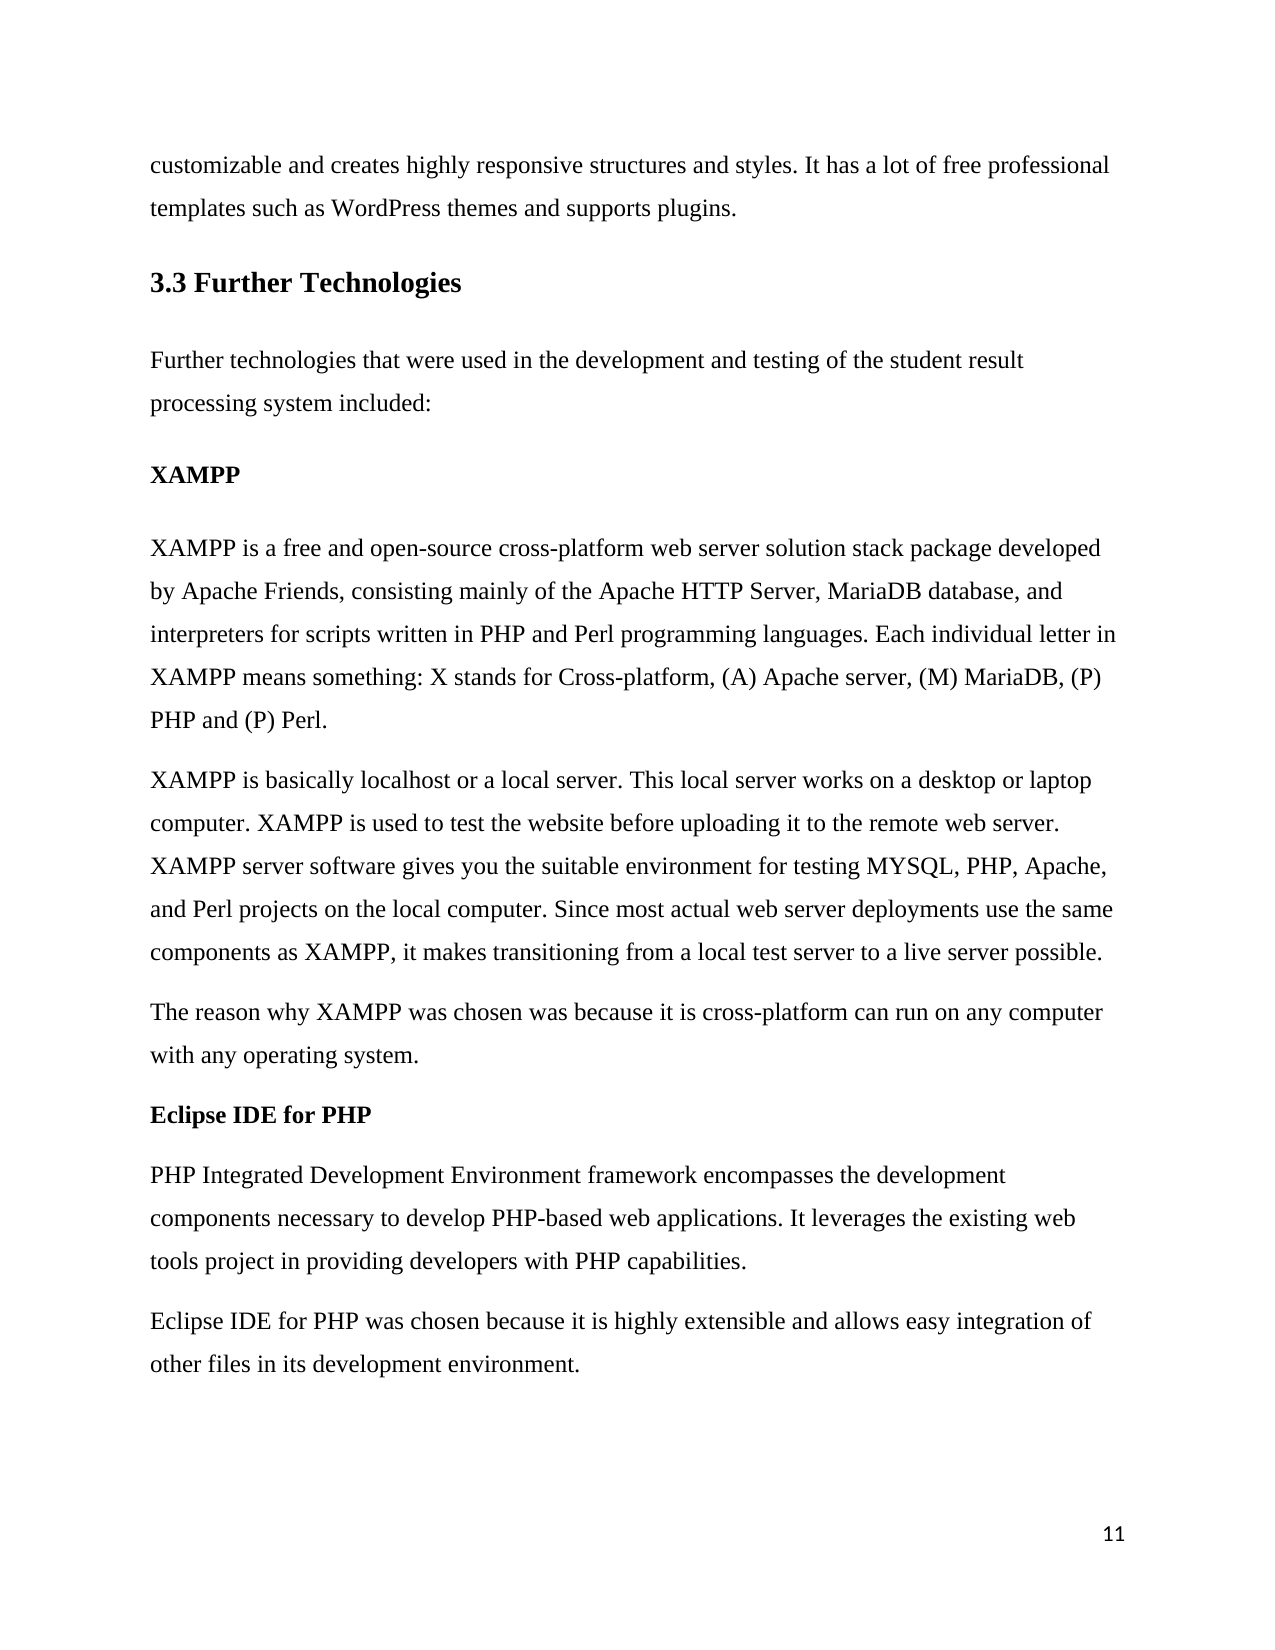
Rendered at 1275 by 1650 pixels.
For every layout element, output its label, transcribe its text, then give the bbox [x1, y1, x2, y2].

text XAMPP [150, 460, 1125, 489]
text Further technologies that were used in the development and testing of the student result processing system included: [150, 345, 1125, 417]
text Eclipse IDE for PHP [150, 1100, 1125, 1129]
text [150, 150, 1125, 222]
text 3.3 Further Technologies [150, 265, 1125, 299]
text XAMPP is basically localhost or a local server. This local server works on a desktop or laptop computer. XAMPP is used to test the website before uploading it to the remote web server. XAMPP server software gives you the suitable environment for testing MYSQL, PHP, Apache, and Perl projects on the local computer. Since most actual web server deployments use the same components as XAMPP, it makes transitioning from a local test server to a live server possible. [150, 765, 1125, 966]
text PHP Integrated Development Environment framework encompasses the development components necessary to develop PHP-based web applications. It leverages the existing web tools project in providing developers with PHP capabilities. [150, 1160, 1125, 1275]
text The reason why XAMPP was chosen was because it is cross-platform can run on any computer with any operating system. [150, 997, 1125, 1069]
text Eclipse IDE for PHP was chosen because it is highly extensible and allows easy integration of other files in its development environment. [150, 1306, 1125, 1378]
text XAMPP is a free and open-source cross-platform web server solution stack package developed by Apache Friends, consisting mainly of the Apache HTTP Server, MariaDB database, and interpreters for scripts written in PHP and Perl programming languages. Each individual letter in XAMPP means something: X stands for Cross-platform, (A) Apache server, (M) MariaDB, (P) PHP and (P) Perl. [150, 533, 1125, 734]
